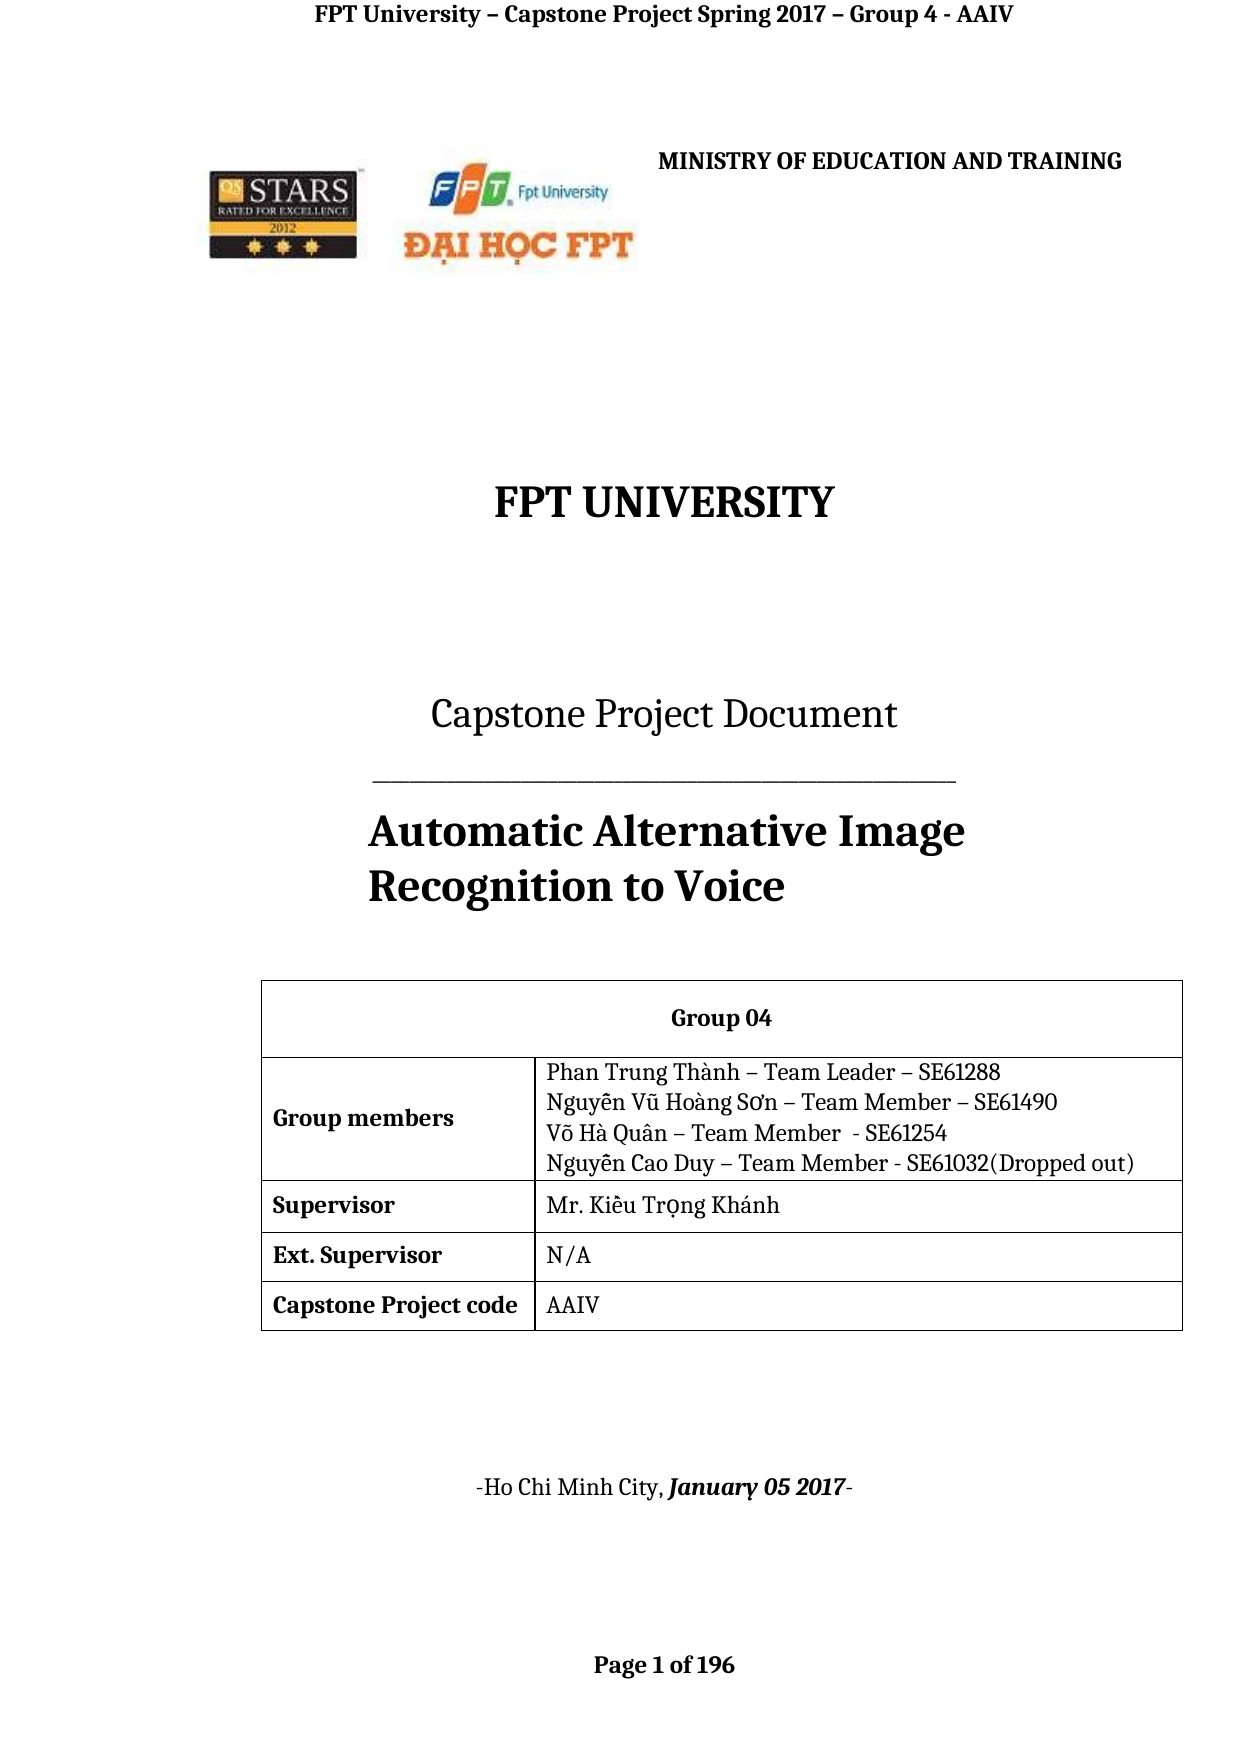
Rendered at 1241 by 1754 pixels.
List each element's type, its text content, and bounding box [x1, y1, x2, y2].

text Capstone Project Document [207, 690, 1122, 738]
table_cell Capstone Project code [262, 1282, 534, 1330]
text Automatic Alternative Image Recognition to Voice [368, 805, 1122, 913]
table_cell Supervisor [262, 1181, 534, 1232]
text _______________________________________________________________ [207, 758, 1122, 786]
table_cell N/A [536, 1233, 1182, 1281]
picture [196, 147, 656, 276]
text -Ho Chi Minh City, January 05 2017- [207, 1472, 1122, 1501]
table_header Group 04 [262, 981, 1182, 1057]
table_cell Phan Trung Thành – Team Leader – SE61288 Nguyễn Vũ Hoàng Sơn – Team Member – SE61490 Võ Hà Quân – Team Member - SE61254 Nguyễn Cao Duy – Team Member - SE61032(Dropped out) [536, 1058, 1182, 1179]
text FPT UNIVERSITY [207, 477, 1122, 529]
table_cell Mr. Kiều Trọng Khánh [536, 1181, 1182, 1232]
table_cell AAIV [536, 1282, 1182, 1330]
table_cell Group members [262, 1058, 534, 1179]
table_cell Ext. Supervisor [262, 1233, 534, 1281]
text MINISTRY OF EDUCATION AND TRAINING [207, 147, 1122, 176]
